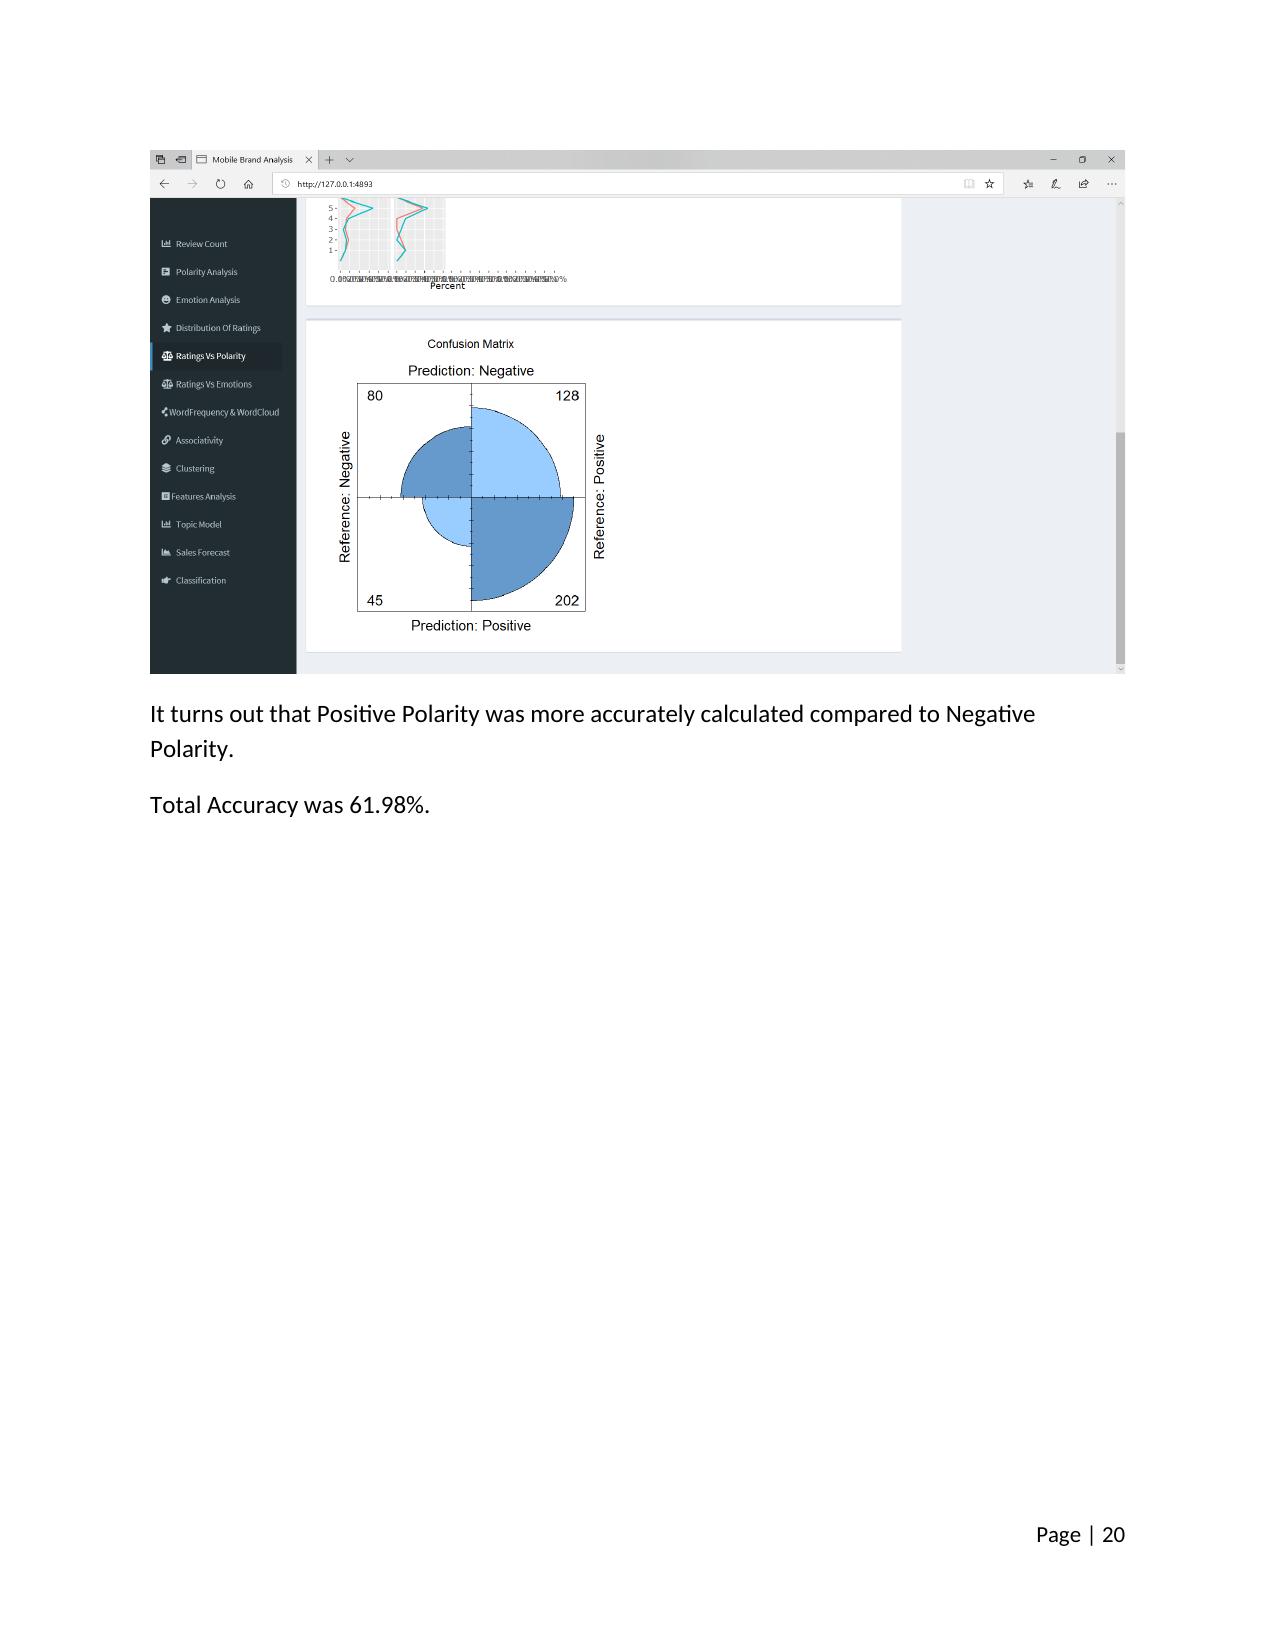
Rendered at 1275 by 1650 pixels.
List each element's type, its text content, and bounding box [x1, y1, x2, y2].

text It turns out that Positive Polarity was more accurately calculated compared to Negative Polarity. [150, 698, 1125, 764]
picture [150, 150, 1125, 674]
text Total Accuracy was 61.98%. [150, 789, 1125, 819]
